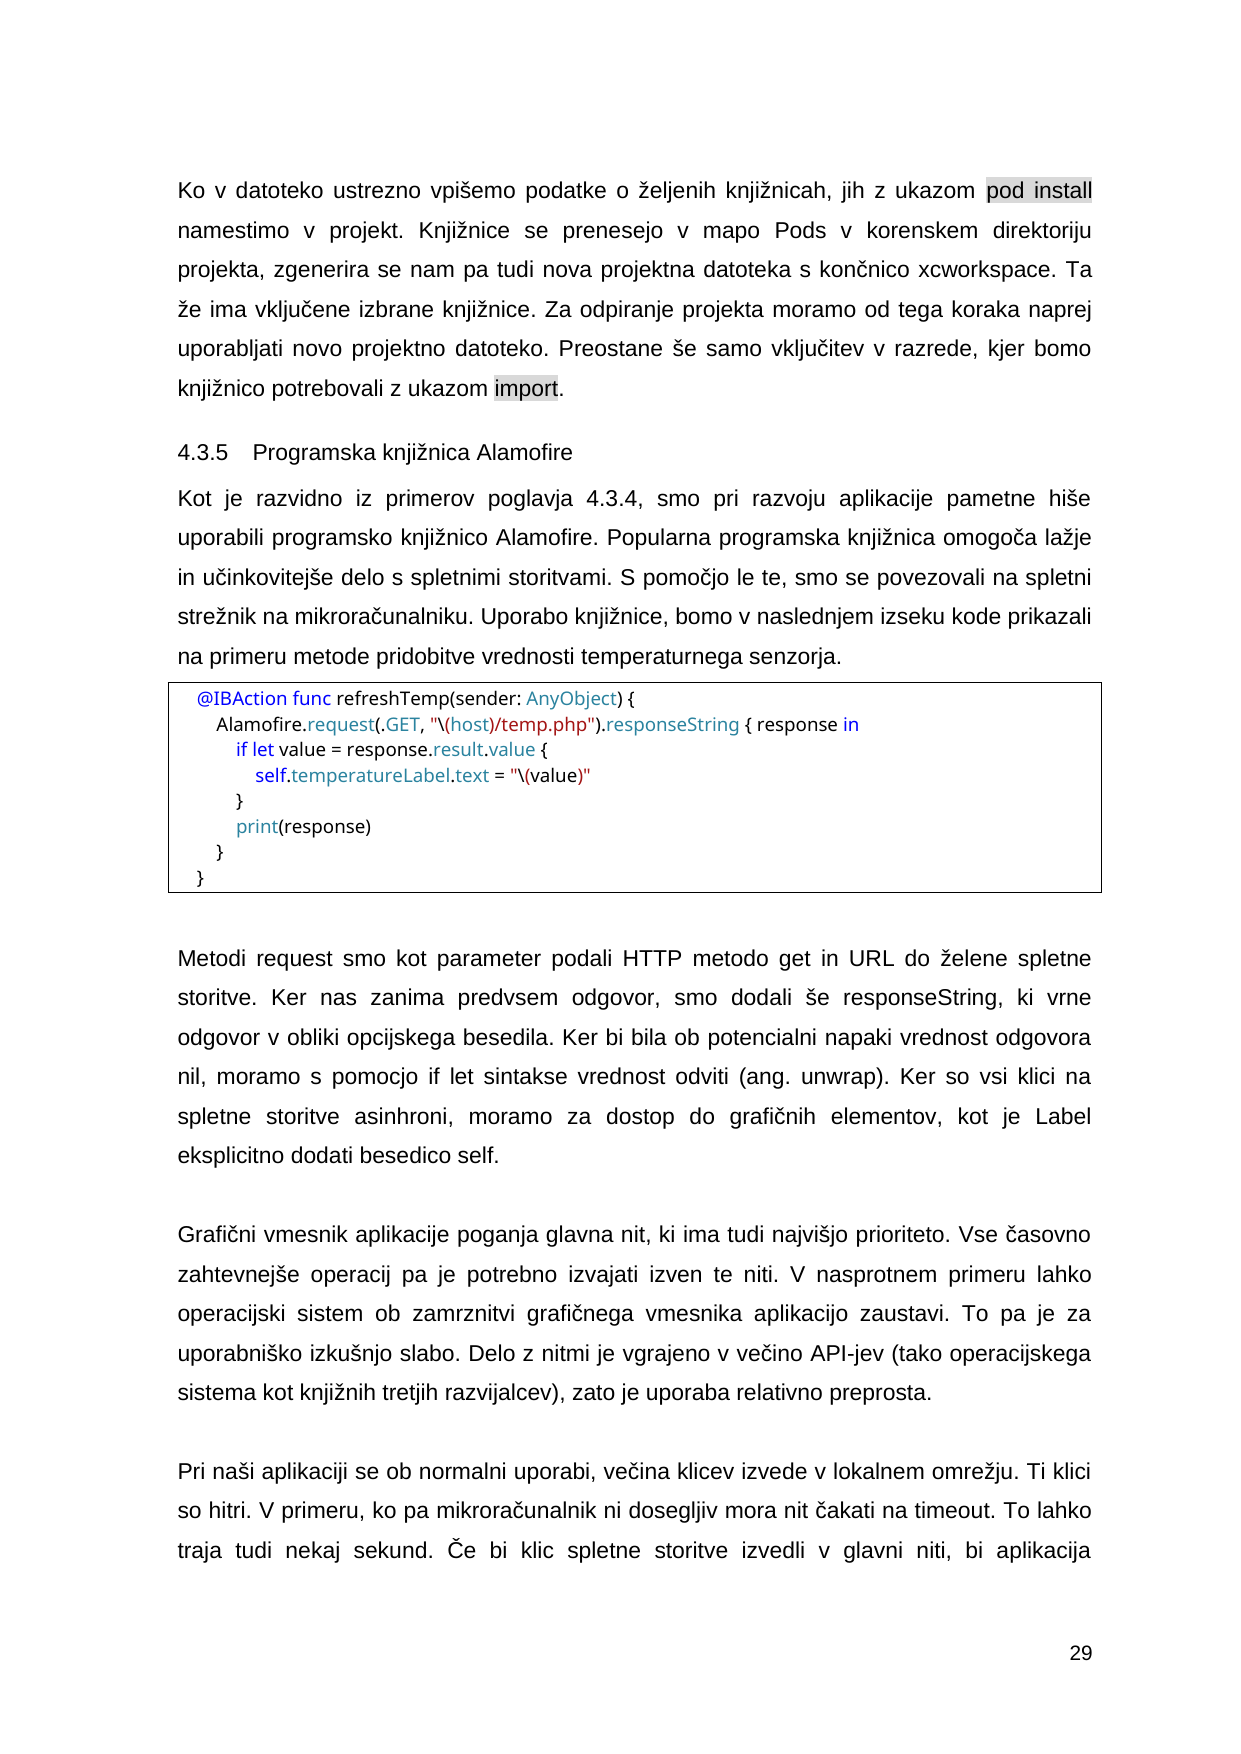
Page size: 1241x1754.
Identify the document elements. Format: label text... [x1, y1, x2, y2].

subtitle Programska knjižnica Alamofire [177, 439, 1092, 465]
text Metodi request smo kot parameter podali HTTP metodo get in URL do želene spletne storitve. Ker nas zanima predvsem odgovor smo dodali še responseString, ki vrne odgovor v obliki opcijskega besedila. Ker bi bila ob potencialni napaki vrednost odgovora nil, moramo s pomocjo if let sintakse vrednost odviti (ang. unwrap). Ker so vsi klici na spletne storitve asinhroni moramo za dostop do grafičnih elementov, kot je Label eksplicitno dodati besedico self. [177, 945, 1092, 1168]
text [177, 1458, 1092, 1563]
text Kot je razvidno iz primerov poglavja 4.3.4 smo pri razvoju aplikacije pametne hiše uporabili programsko knjižnico Alamofire. Popularna programska knjižnica omogoča lažje in učinkovitejše delo s spletnimi storitvami. S pomočjo le te smo se povezovali na spletni strežnik na mikroračunalniku. Uporabo knjižnice bomo v naslednjem izseku kode prikazali na primeru metode pridobitve vrednosti temperaturnega senzorja. [177, 485, 1092, 669]
text } [177, 787, 1092, 813]
text Alamofire.request(.GET, "\(host)/temp.php").responseString { response in [177, 711, 1092, 736]
text Ko v datoteko ustrezno vpišemo podatke o željenih knjižnicah jih z ukazom pod install namestimo v projekt. Knjižnice se prenesejo v mapo Pods v korenskem direktoriju projekta, generira se nam tudi nova projektna datoteka s končnico xcworkspace. Ta že ima vključene izbrane knjižnice. Za odpiranje projekta moramo od tega koraka naprej uporabljati novo projektno datoteko. Preostane še samo vključitev v razrede, kjer bomo knjižnico potrebovali z ukazom import. [177, 177, 1092, 401]
text print(response) [177, 813, 1092, 838]
text Grafični vmesnik aplikacije poganja glavna nit, ki ima tudi najvišjo prioriteto. Vse časovno zahtevnejše operacij je potrebno izvajati izven te niti. V nasprotnem primeru lahko operacijski sistem ob zamrznitvi grafičnega vmesnika aplikacijo zaustavi. To je za uporbniško izkušnjo slabo. Delo z nitmi je vgrajeno v večino API-jev (tako operacijskega sistema kot knjižnih tretjih razvijalcev), zato je uporaba relativno preprosta. [177, 1221, 1092, 1405]
text @IBAction func refreshTemp(sender: AnyObject) { [169, 683, 1101, 711]
text } [169, 861, 1101, 892]
text } [177, 838, 1092, 861]
text self.temperatureLabel.text = "\(value)" [177, 762, 1092, 787]
text if let value = response.result.value { [177, 736, 1092, 762]
